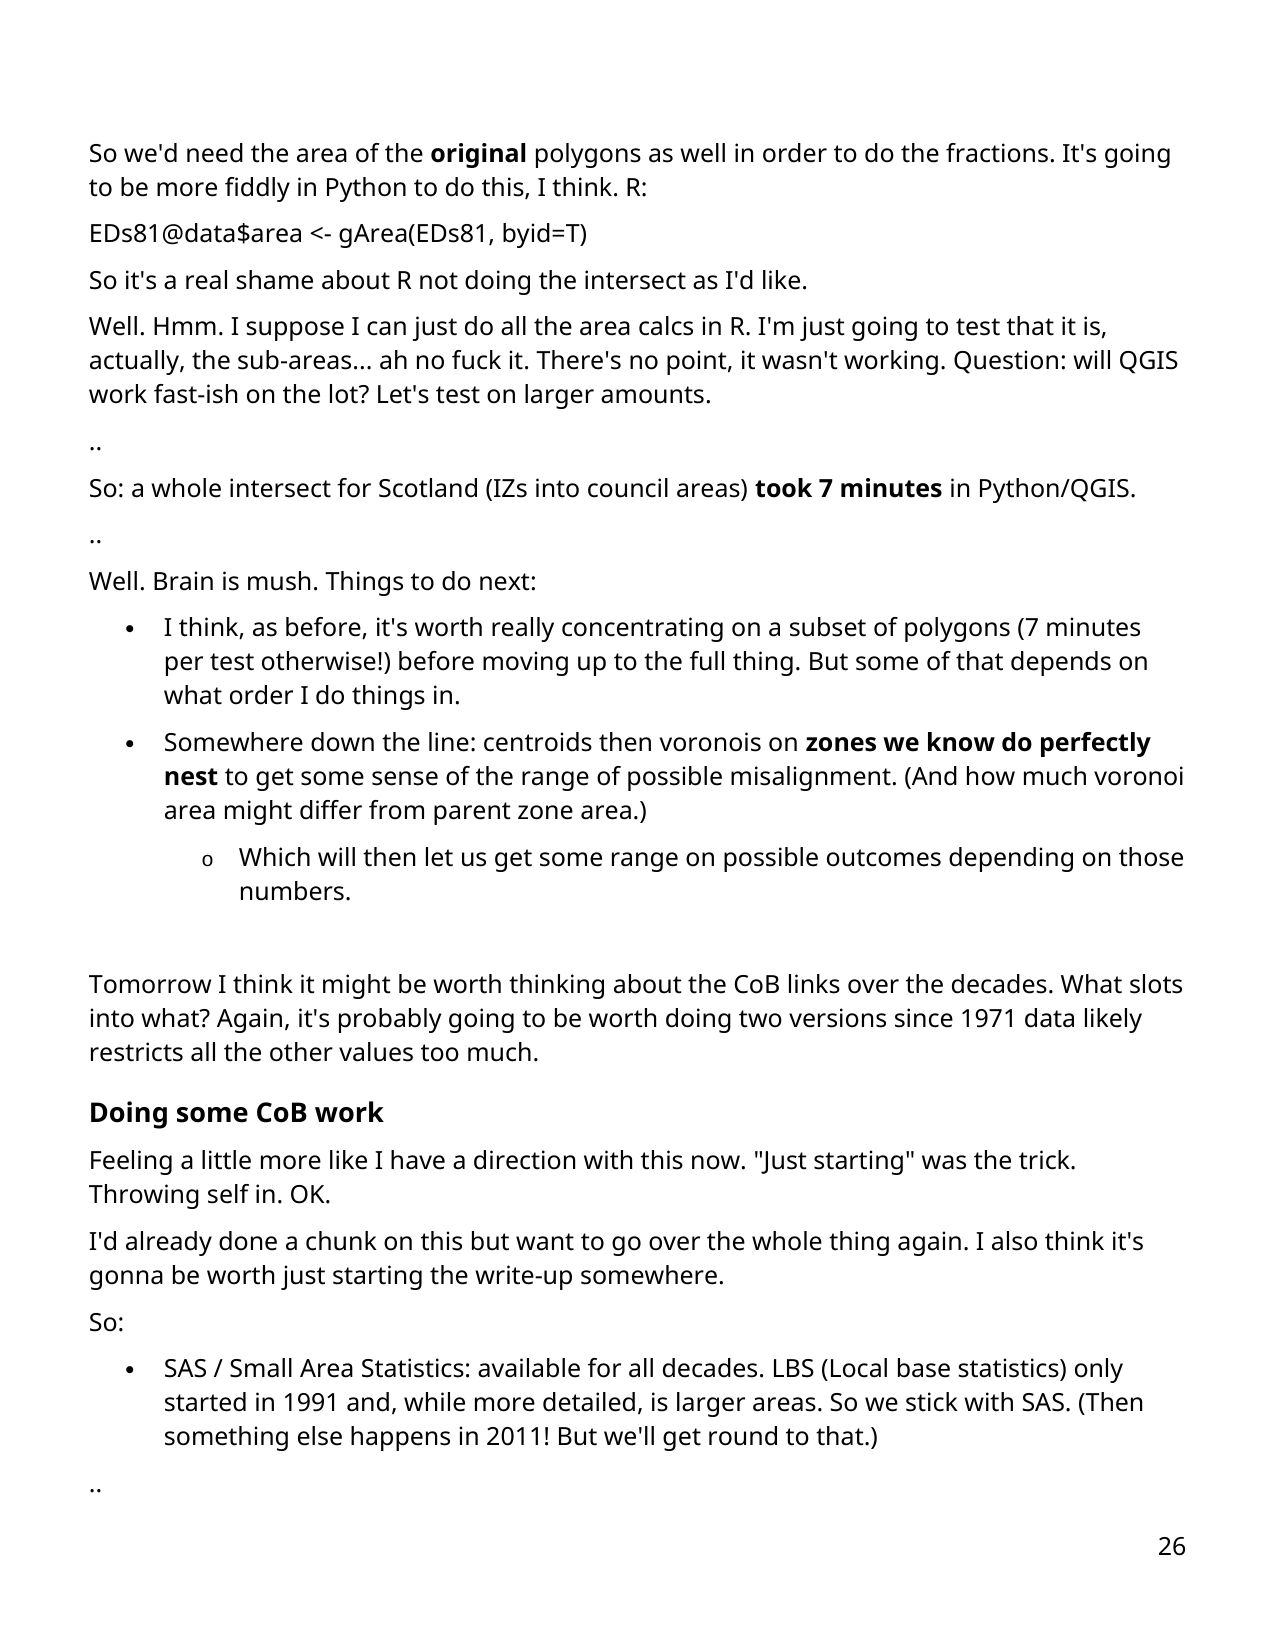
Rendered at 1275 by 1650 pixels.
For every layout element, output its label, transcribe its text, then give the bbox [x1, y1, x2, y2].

text So we'd need the area of the original polygons as well in order to do the fractions. It's going to be more fiddly in Python to do this, I think. R: [89, 135, 1186, 203]
text So: [89, 1304, 1186, 1338]
text So it's a real shame about R not doing the intersect as I'd like. [89, 262, 1186, 296]
text Well. Hmm. I suppose I can just do all the area calcs in R. I'm just going to test that it is, actually, the sub-areas... ah no fuck it. There's no point, it wasn't working. Question: will QGIS work fast-ish on the lot? Let's test on larger amounts. [89, 309, 1186, 411]
text Feeling a little more like I have a direction with this now. "Just starting" was the trick. Throwing self in. OK. [89, 1143, 1186, 1211]
text .. [89, 1466, 1186, 1499]
list SAS / Small Area Statistics: available for all decades. LBS (Local base statistics) only started in 1991 and, while more detailed, is larger areas. So we stick with SAS. (Then something else happens in 2011! But we'll get round to that.) [126, 1351, 1186, 1453]
text .. [89, 424, 1186, 458]
text So: a whole intersect for Scotland (IZs into council areas) took 7 minutes in Python/QGIS. [89, 470, 1186, 504]
list Somewhere down the line: centroids then voronois on zones we know do perfectly nest to get some sense of the range of possible misalignment. (And how much voronoi area might differ from parent zone area.) [126, 724, 1186, 827]
text EDs81@data$area <- gArea(EDs81, byid=T) [89, 216, 1186, 250]
list Which will then let us get some range on possible outcomes depending on those numbers. [201, 839, 1186, 907]
text I'd already done a chunk on this but want to go over the whole thing again. I also think it's gonna be worth just starting the write-up somewhere. [89, 1224, 1186, 1292]
text Well. Brain is mush. Things to do next: [89, 563, 1186, 597]
list I think, as before, it's worth really concentrating on a subset of polygons (7 minutes per test otherwise!) before moving up to the full thing. But some of that depends on what order I do things in. [126, 610, 1186, 712]
text .. [89, 517, 1186, 551]
text Tomorrow I think it might be worth thinking about the CoB links over the decades. What slots into what? Again, it's probably going to be worth doing two versions since 1971 data likely restricts all the other values too much. [89, 966, 1186, 1069]
subtitle Doing some CoB work [89, 1094, 1186, 1131]
